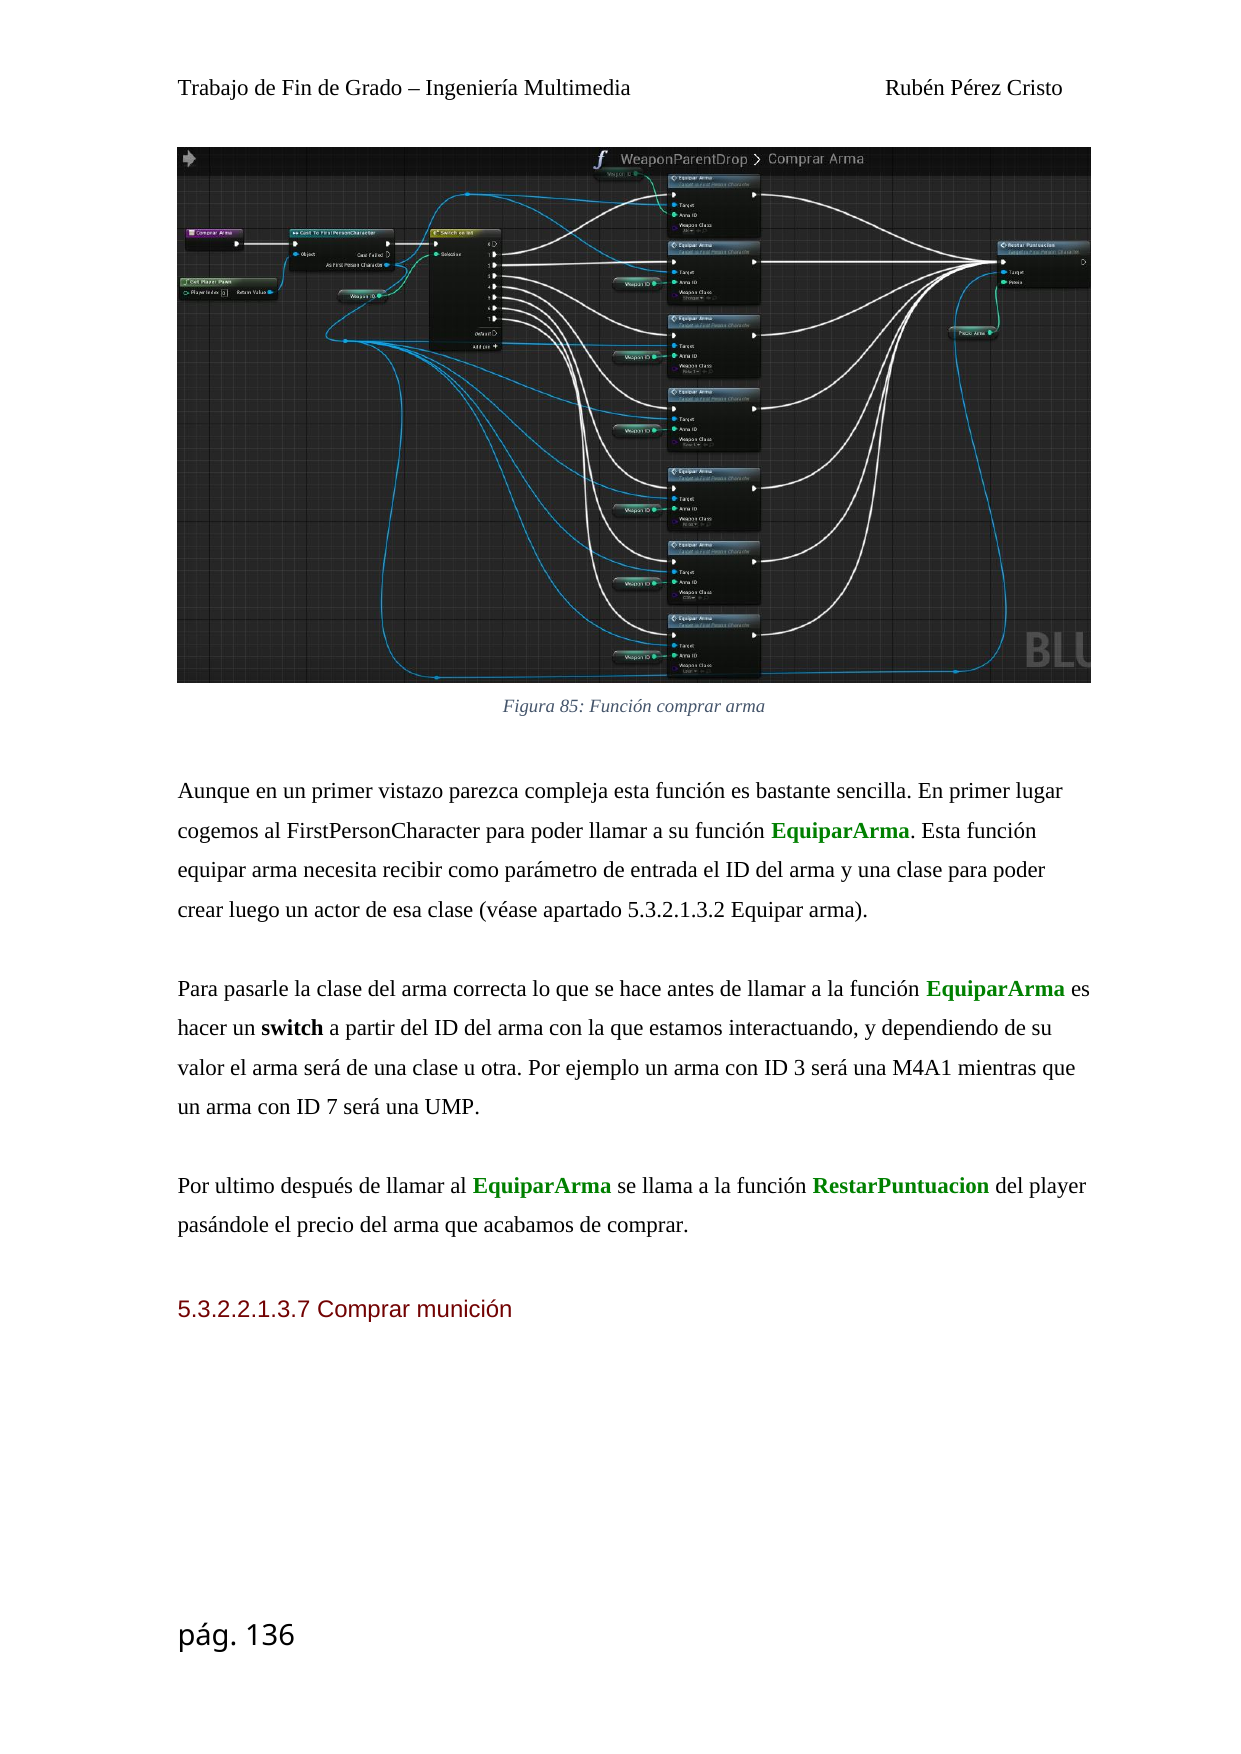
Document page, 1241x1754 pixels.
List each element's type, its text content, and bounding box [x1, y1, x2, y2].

text Aunque en un primer vistazo parezca compleja esta función es bastante sencilla. En primer lugar cogemos al FirstPersonCharacter para poder llamar a su función EquiparArma. Esta función equipar arma necesita recibir como parámetro de entrada el ID del arma y una clase para poder crear luego un actor de esa clase (véase apartado 5.3.2.1.3.2 Equipar arma). [177, 777, 1092, 922]
subtitle 5.3.2.2.1.3.7 Comprar munición [177, 1295, 1092, 1322]
text Para pasarle la clase del arma correcta lo que se hace antes de llamar a la función EquiparArma es hacer un switch a partir del ID del arma con la que estamos interactuando, y dependiendo de su valor el arma será de una clase u otra. Por ejemplo un arma con ID 3 será una M4A1 mientras que un arma con ID 7 será una UMP. [177, 975, 1092, 1119]
text Por ultimo después de llamar al EquiparArma se llama a la función RestarPuntuacion del player pasándole el precio del arma que acabamos de comprar. [177, 1172, 1092, 1238]
picture [177, 147, 1091, 683]
